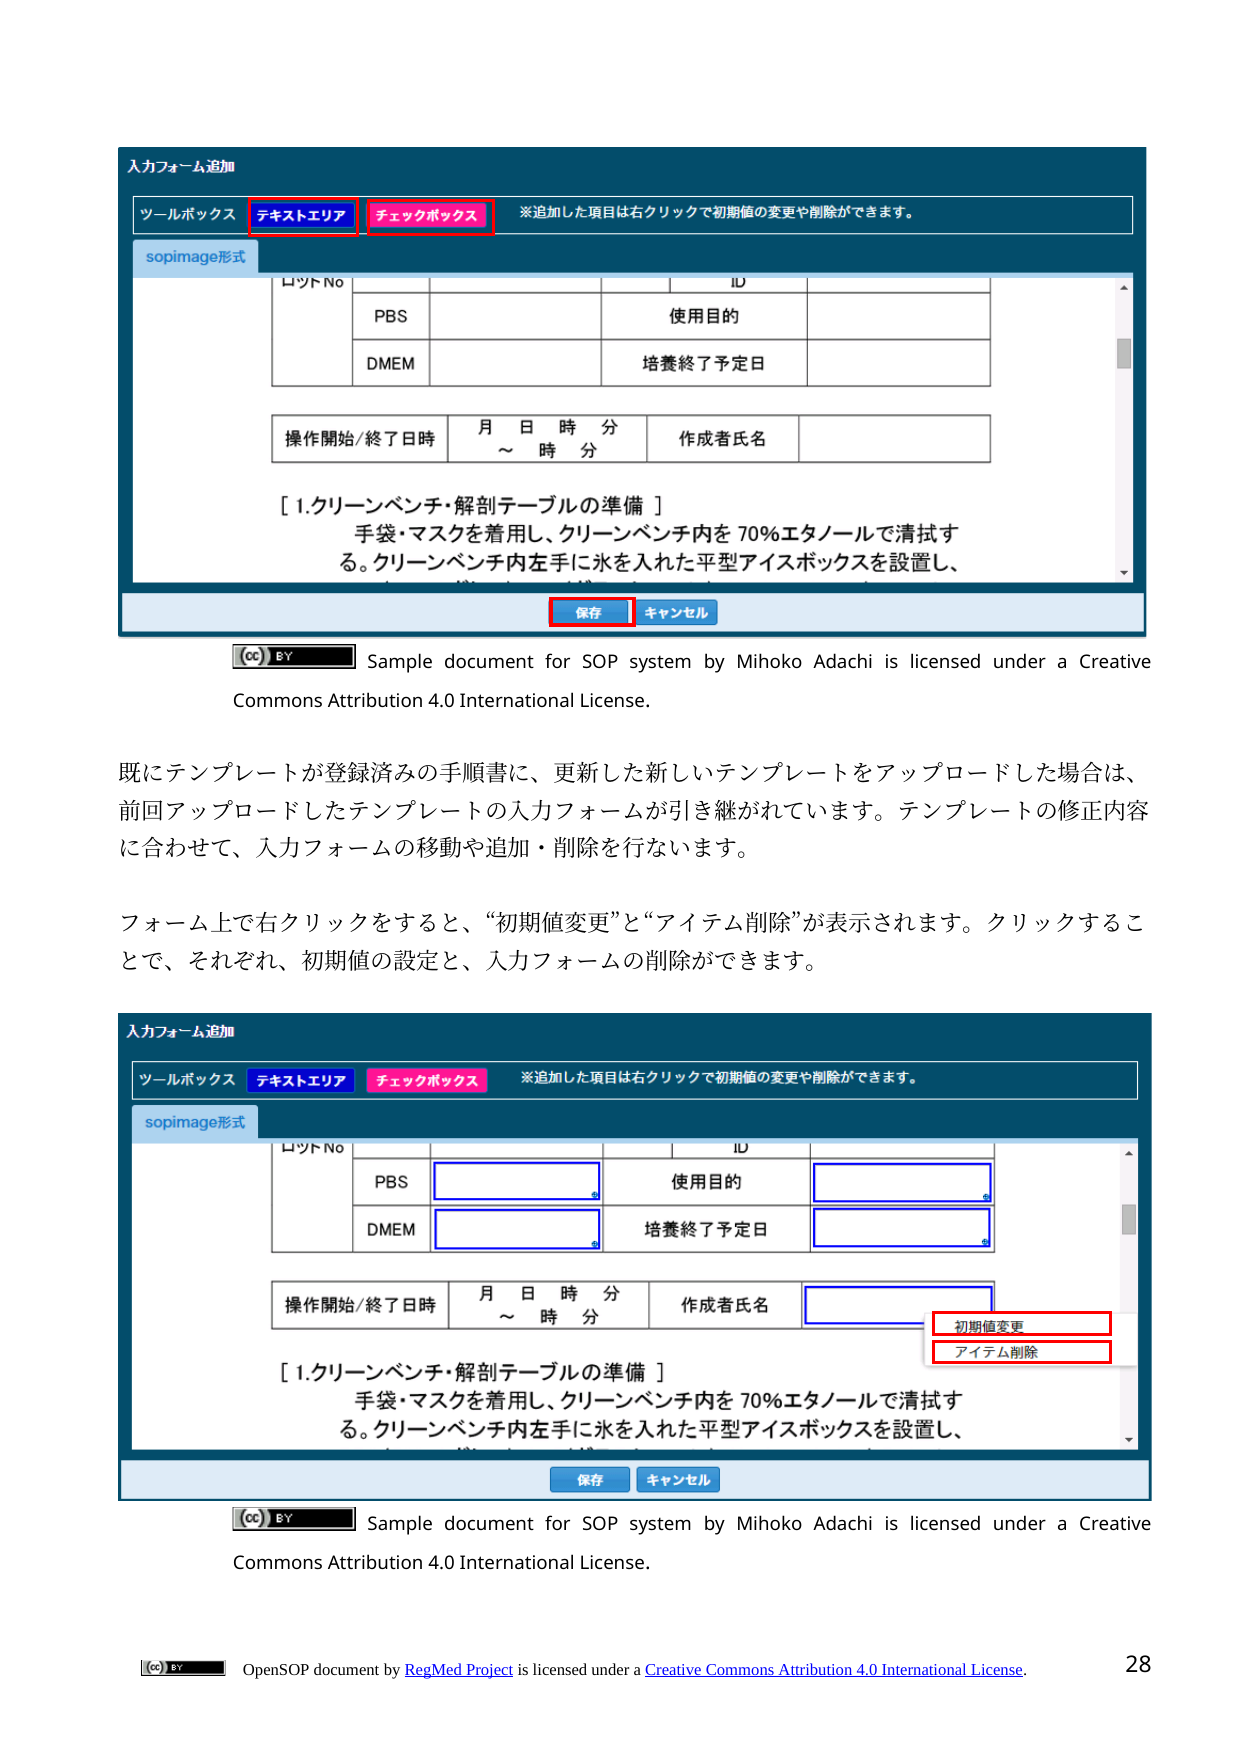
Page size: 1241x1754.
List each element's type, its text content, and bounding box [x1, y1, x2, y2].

picture [133, 240, 1133, 582]
picture [897, 1072, 905, 1083]
picture [590, 207, 601, 218]
picture [783, 207, 794, 218]
picture [691, 1071, 699, 1083]
picture [715, 1071, 783, 1083]
text Sample document for SOP system by Mihoko Adachi is licensed under a Creative Commons Attribution 4.0 International License. [233, 1501, 1152, 1576]
picture [604, 207, 610, 218]
picture [578, 1072, 584, 1083]
picture [123, 594, 1143, 631]
picture [646, 206, 655, 218]
picture [800, 1072, 811, 1083]
picture [663, 207, 668, 218]
picture [756, 212, 766, 217]
picture [576, 206, 583, 217]
picture [122, 1461, 1148, 1498]
picture [665, 1072, 670, 1083]
picture [232, 644, 356, 669]
picture [523, 1072, 532, 1082]
picture [182, 1073, 193, 1085]
picture [158, 1027, 167, 1037]
picture [132, 1106, 1138, 1449]
picture [893, 206, 901, 218]
picture [676, 1075, 685, 1083]
picture [620, 1071, 631, 1083]
picture [212, 1073, 220, 1085]
picture [197, 1077, 206, 1085]
picture [714, 206, 756, 218]
picture [251, 203, 354, 227]
text Sample document for SOP system by Mihoko Adachi is licensed under a Creative Commons Attribution 4.0 International License. [233, 638, 1152, 713]
picture [142, 1025, 154, 1037]
picture [170, 165, 176, 172]
picture [756, 207, 767, 213]
picture [169, 209, 180, 220]
picture [618, 206, 629, 217]
picture [703, 1073, 714, 1080]
picture [550, 1071, 561, 1082]
picture [534, 206, 560, 218]
picture [797, 207, 808, 218]
picture [870, 1072, 880, 1082]
picture [128, 160, 140, 172]
picture [814, 1070, 854, 1083]
picture [769, 206, 780, 218]
picture [631, 206, 637, 218]
picture [536, 1071, 549, 1083]
picture [232, 1507, 356, 1531]
picture [194, 160, 234, 172]
picture [168, 1075, 179, 1085]
picture [143, 160, 155, 172]
text フォーム上で右クリックをすると、“初期値変更”と“アイテム削除”が表示されます。クリックすることで、それぞれ、初期値の設定と、入力フォームの削除ができます。 [118, 901, 1152, 976]
picture [633, 1071, 639, 1083]
picture [648, 1071, 657, 1083]
picture [247, 1068, 354, 1092]
picture [370, 202, 486, 227]
picture [169, 1030, 175, 1037]
picture [588, 1072, 603, 1084]
picture [182, 208, 194, 220]
picture [674, 209, 682, 217]
picture [786, 1072, 796, 1083]
picture [521, 207, 531, 217]
picture [224, 1074, 234, 1084]
picture [225, 209, 234, 219]
picture [127, 1025, 139, 1037]
picture [193, 1025, 234, 1037]
picture [212, 208, 220, 220]
picture [883, 1072, 894, 1082]
picture [852, 206, 876, 217]
picture [687, 206, 697, 218]
text 既にテンプレートが登録済みの手順書に、更新した新しいテンプレートをアップロードした場合は、前回アップロードしたテンプレートの入力フォームが引き継がれています。テンプレートの修正内容に合わせて、入力フォームの移動や追加・削除を行ないます。 [118, 751, 1152, 863]
picture [159, 162, 167, 172]
picture [141, 1660, 226, 1676]
picture [367, 1068, 487, 1092]
picture [143, 1075, 151, 1085]
picture [881, 206, 890, 217]
picture [811, 205, 851, 218]
picture [855, 1073, 867, 1080]
